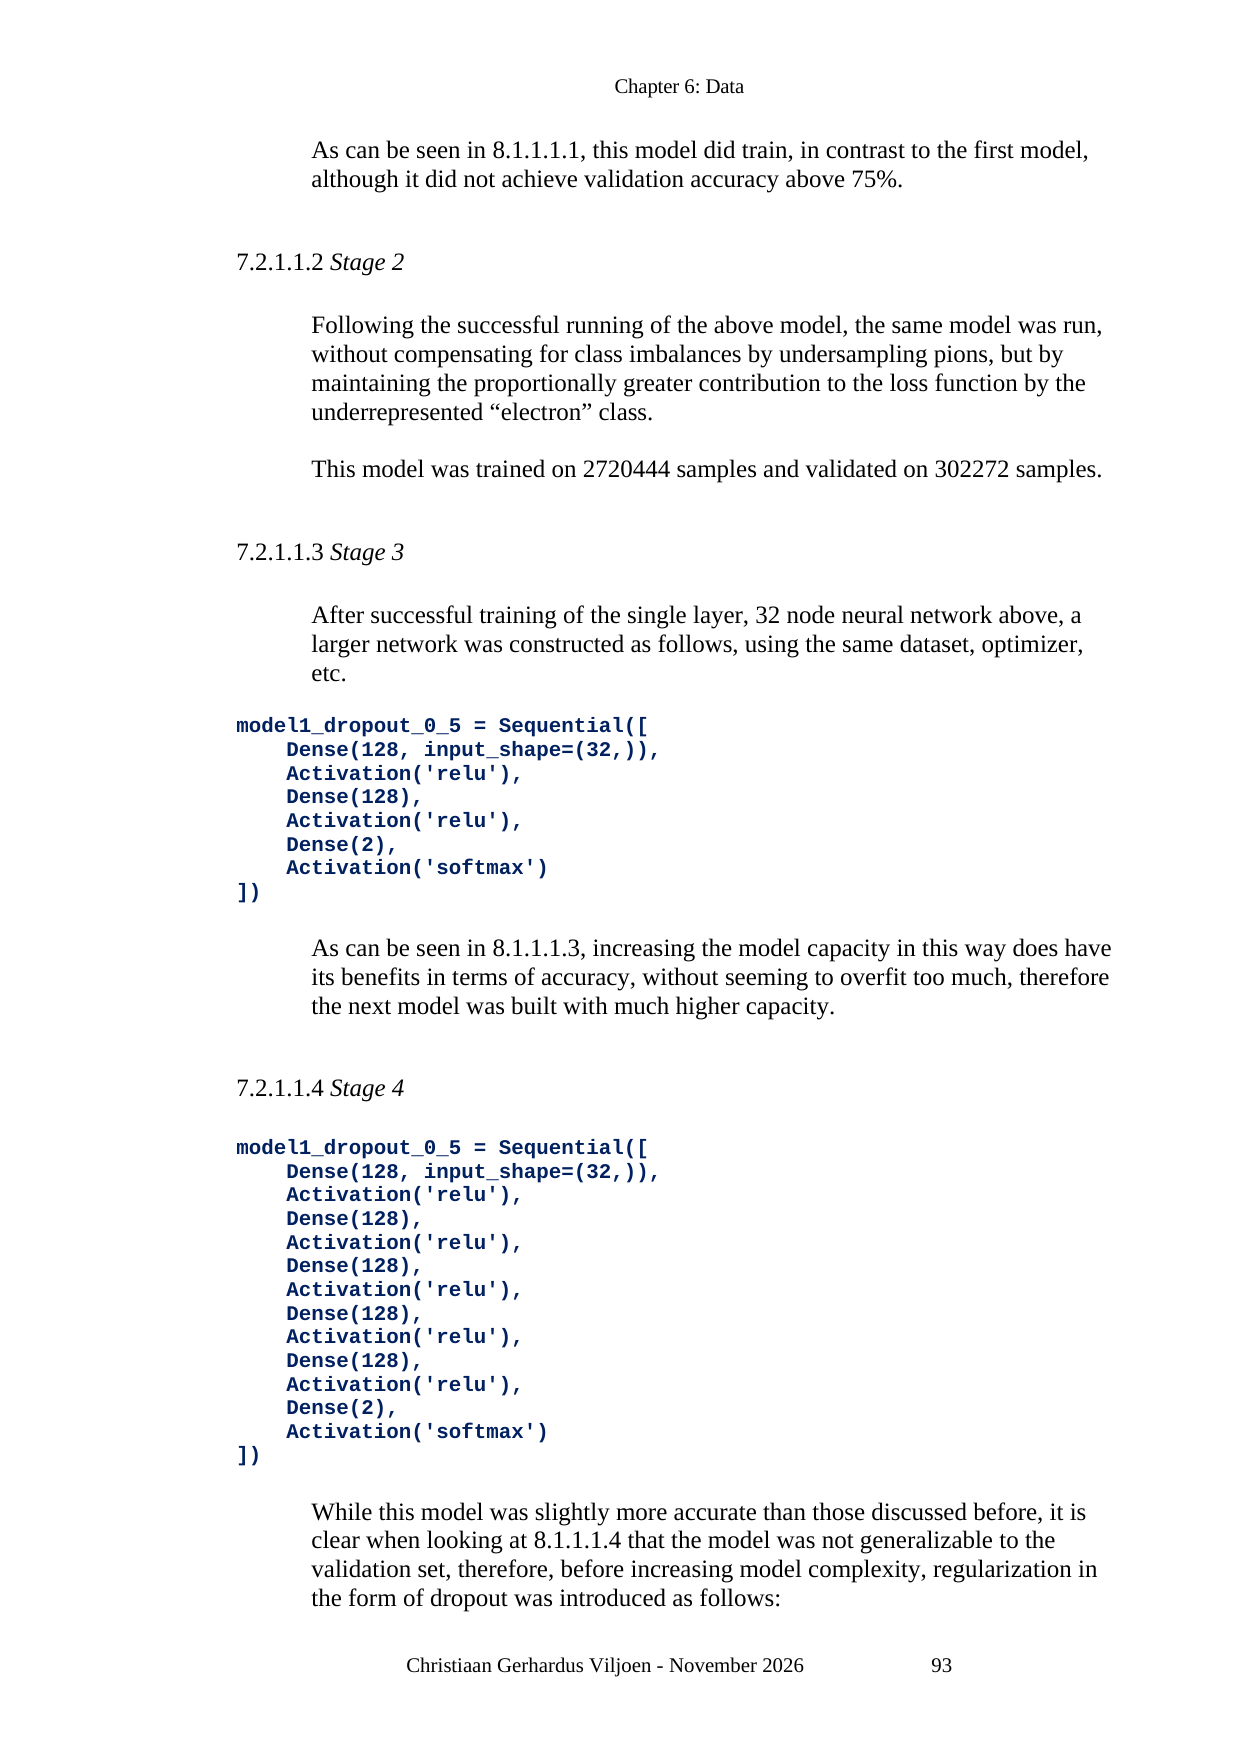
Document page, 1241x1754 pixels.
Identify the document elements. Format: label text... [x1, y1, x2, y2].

text Dense(128), [236, 1255, 1122, 1279]
text ]) [236, 881, 1122, 904]
text Dense(128), [236, 1303, 1122, 1326]
text While this model was slightly more accurate than those discussed before, it is clear when looking at 8.1.1.2.4 that the model was not generalizable to the validation set, therefore, before increasing model complexity, regularization in the form of dropout was introduced as follows: [311, 1497, 1122, 1612]
text Dense(128, input_shape=(32,)), [236, 739, 1122, 763]
text Dense(128), [236, 1350, 1122, 1373]
text Dense(2), [236, 1397, 1122, 1421]
text This model was trained on 2720444 samples and validated on 302272 samples. [311, 454, 1122, 483]
text Activation('relu'), [236, 1326, 1122, 1350]
subtitle Stage 3 [236, 537, 1122, 565]
text As can be seen in 8.1.1.2.3, increasing the model capacity in this way does have its benefits in terms of accuracy, without seeming to overfit too much, therefore the next model was built with much higher capacity. [311, 933, 1122, 1019]
text Activation('relu'), [236, 1279, 1122, 1303]
text Dense(128), [236, 1208, 1122, 1232]
text Activation('softmax') [236, 1421, 1122, 1444]
text Activation('relu'), [236, 763, 1122, 786]
text model1_dropout_0_5 = Sequential([ [236, 715, 1122, 739]
text ]) [236, 1444, 1122, 1468]
subtitle Stage 4 [236, 1073, 1122, 1102]
text After successful training of the single layer, 32 node neural network above, a larger network was constructed as follows, using the same dataset, optimizer, etc. [311, 600, 1122, 687]
text Dense(128), [236, 786, 1122, 810]
text Dense(2), [236, 834, 1122, 857]
text Dense(128, input_shape=(32,)), [236, 1161, 1122, 1184]
subtitle Stage 2 [236, 247, 1122, 275]
text Activation('relu'), [236, 810, 1122, 834]
text Following the successful running of the above model, the same model was run, without compensating for class imbalances by undersampling pions, but by maintaining the proportionally greater contribution to the loss function by the underrepresented “electron” class. [311, 310, 1122, 425]
text Activation('softmax') [236, 857, 1122, 881]
text model1_dropout_0_5 = Sequential([ [236, 1137, 1122, 1161]
text Activation('relu'), [236, 1232, 1122, 1255]
text Activation('relu'), [236, 1373, 1122, 1397]
text As can be seen in 8.1.1.2.1, this model did train, in contrast to the first model, although it did not achieve validation accuracy above 75%. [311, 135, 1122, 193]
text Activation('relu'), [236, 1184, 1122, 1208]
